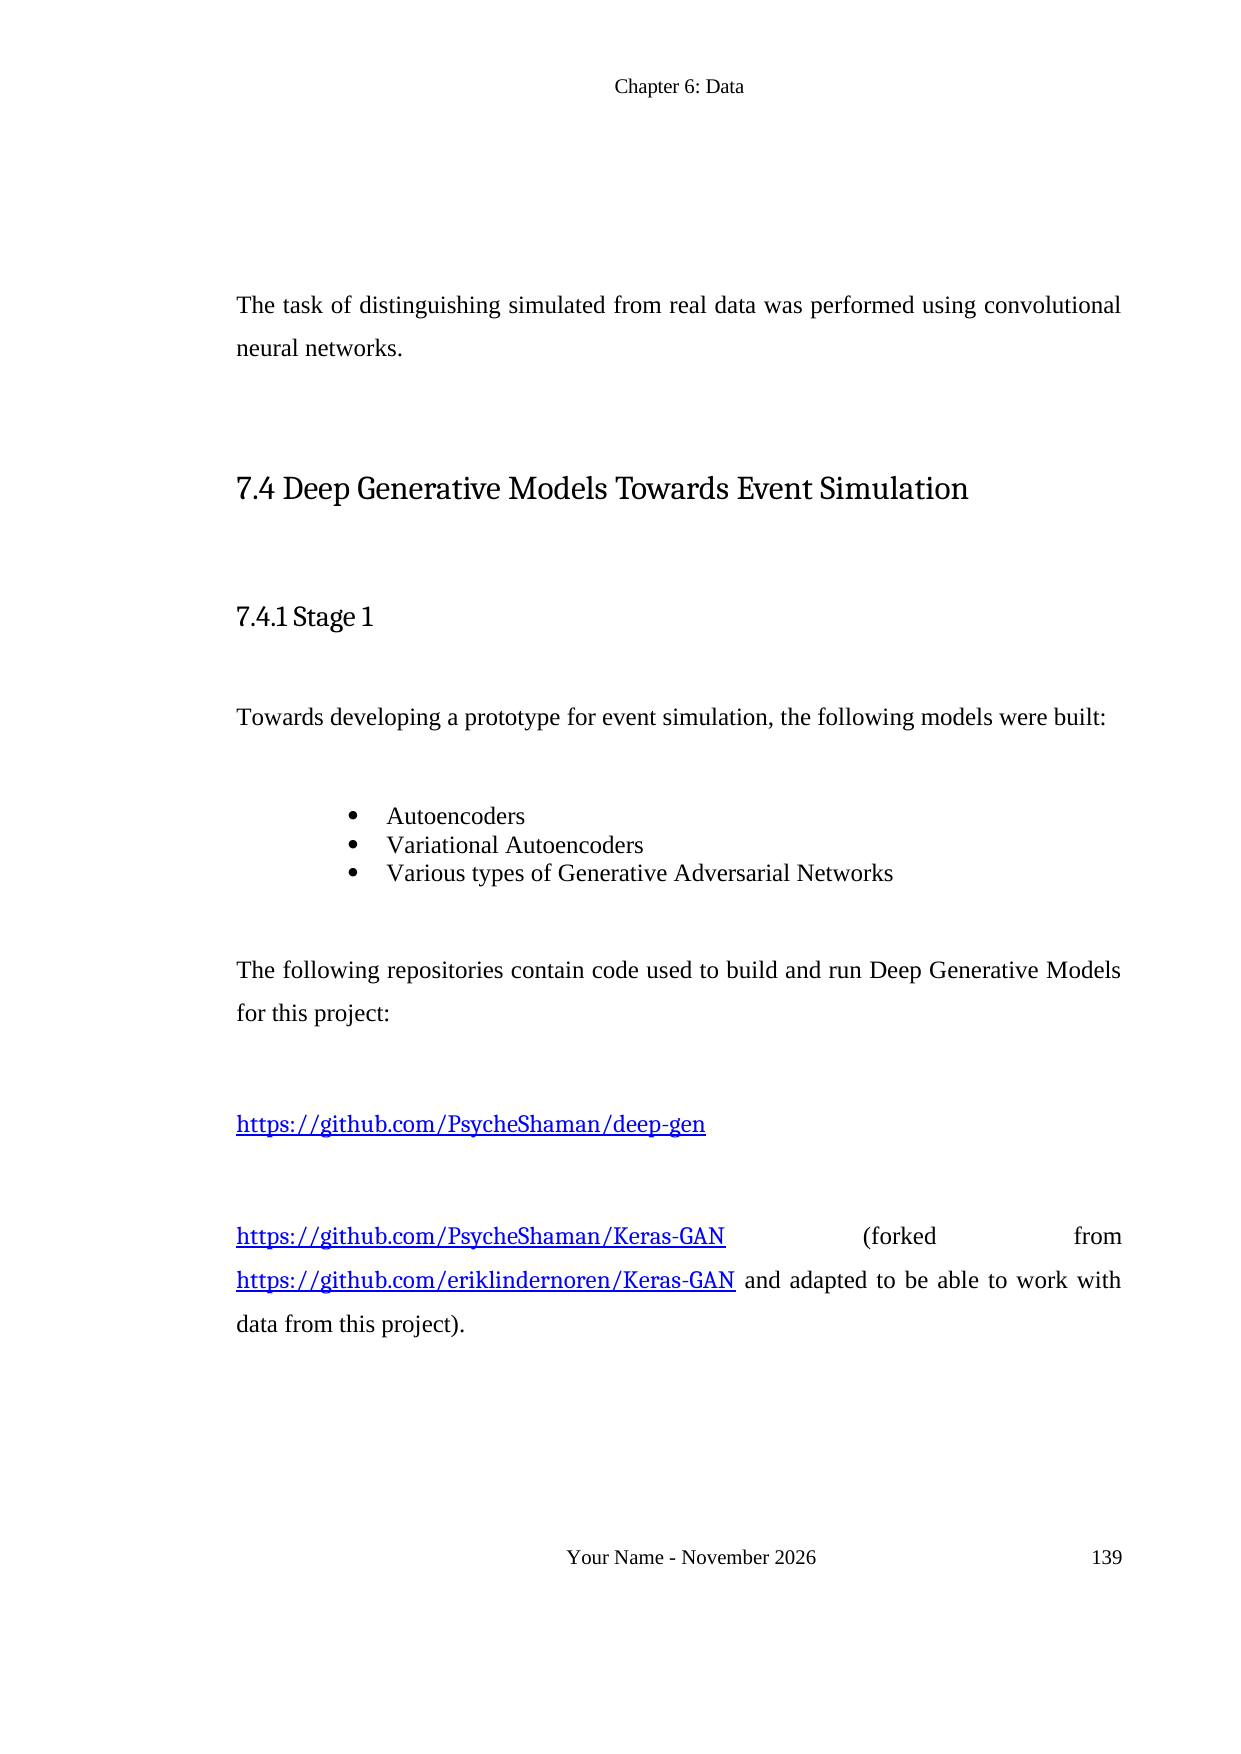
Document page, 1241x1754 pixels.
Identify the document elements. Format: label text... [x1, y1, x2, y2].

subtitle Stage 1 [236, 601, 1122, 634]
text https://github.com/PsycheShaman/Keras-GAN (forked from https://github.com/eriklindernoren/Keras-GAN and adapted to be able to work with data from this project). [236, 1221, 1122, 1338]
text Towards developing a prototype for event simulation, the following models were built: [236, 702, 1122, 731]
text The following repositories contain code used to build and run Deep Generative Models for this project: [236, 955, 1122, 1027]
list Variational Autoencoders [349, 830, 1122, 858]
text The task of distinguishing simulated from real data was performed using convolutional neural networks. [236, 290, 1122, 362]
list Autoencoders [349, 801, 1122, 830]
text https://github.com/PsycheShaman/deep-gen [236, 1110, 1122, 1138]
subtitle Deep Generative Models Towards Event Simulation [236, 469, 1122, 507]
list Various types of Generative Adversarial Networks [349, 858, 1122, 887]
